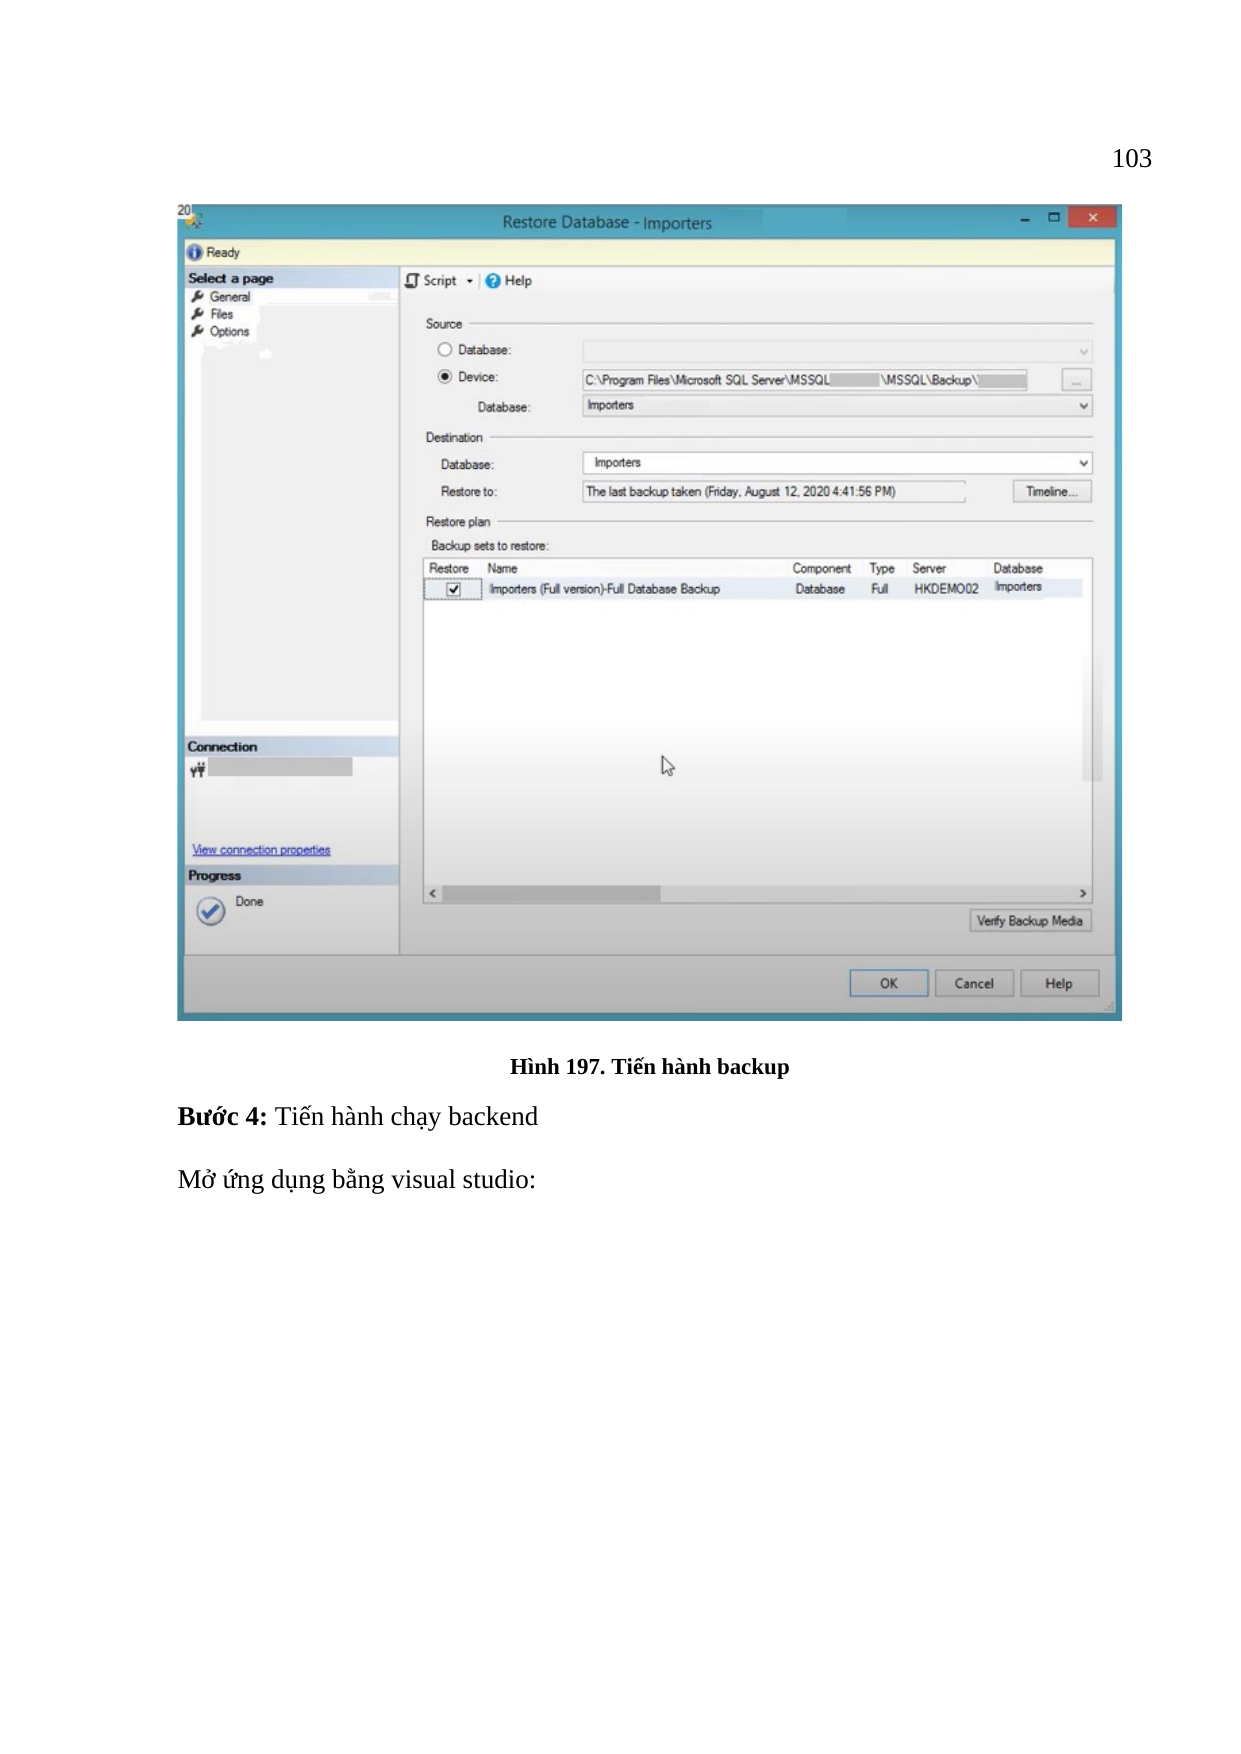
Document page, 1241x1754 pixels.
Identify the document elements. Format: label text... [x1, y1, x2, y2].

picture [177, 204, 1123, 1021]
text Hình 197. Tiến hành backup [177, 1053, 1122, 1079]
text Bước 4: Tiến hành chạy backend [177, 1100, 1122, 1131]
text Mở ứng dụng bằng visual studio: [177, 1163, 1122, 1194]
